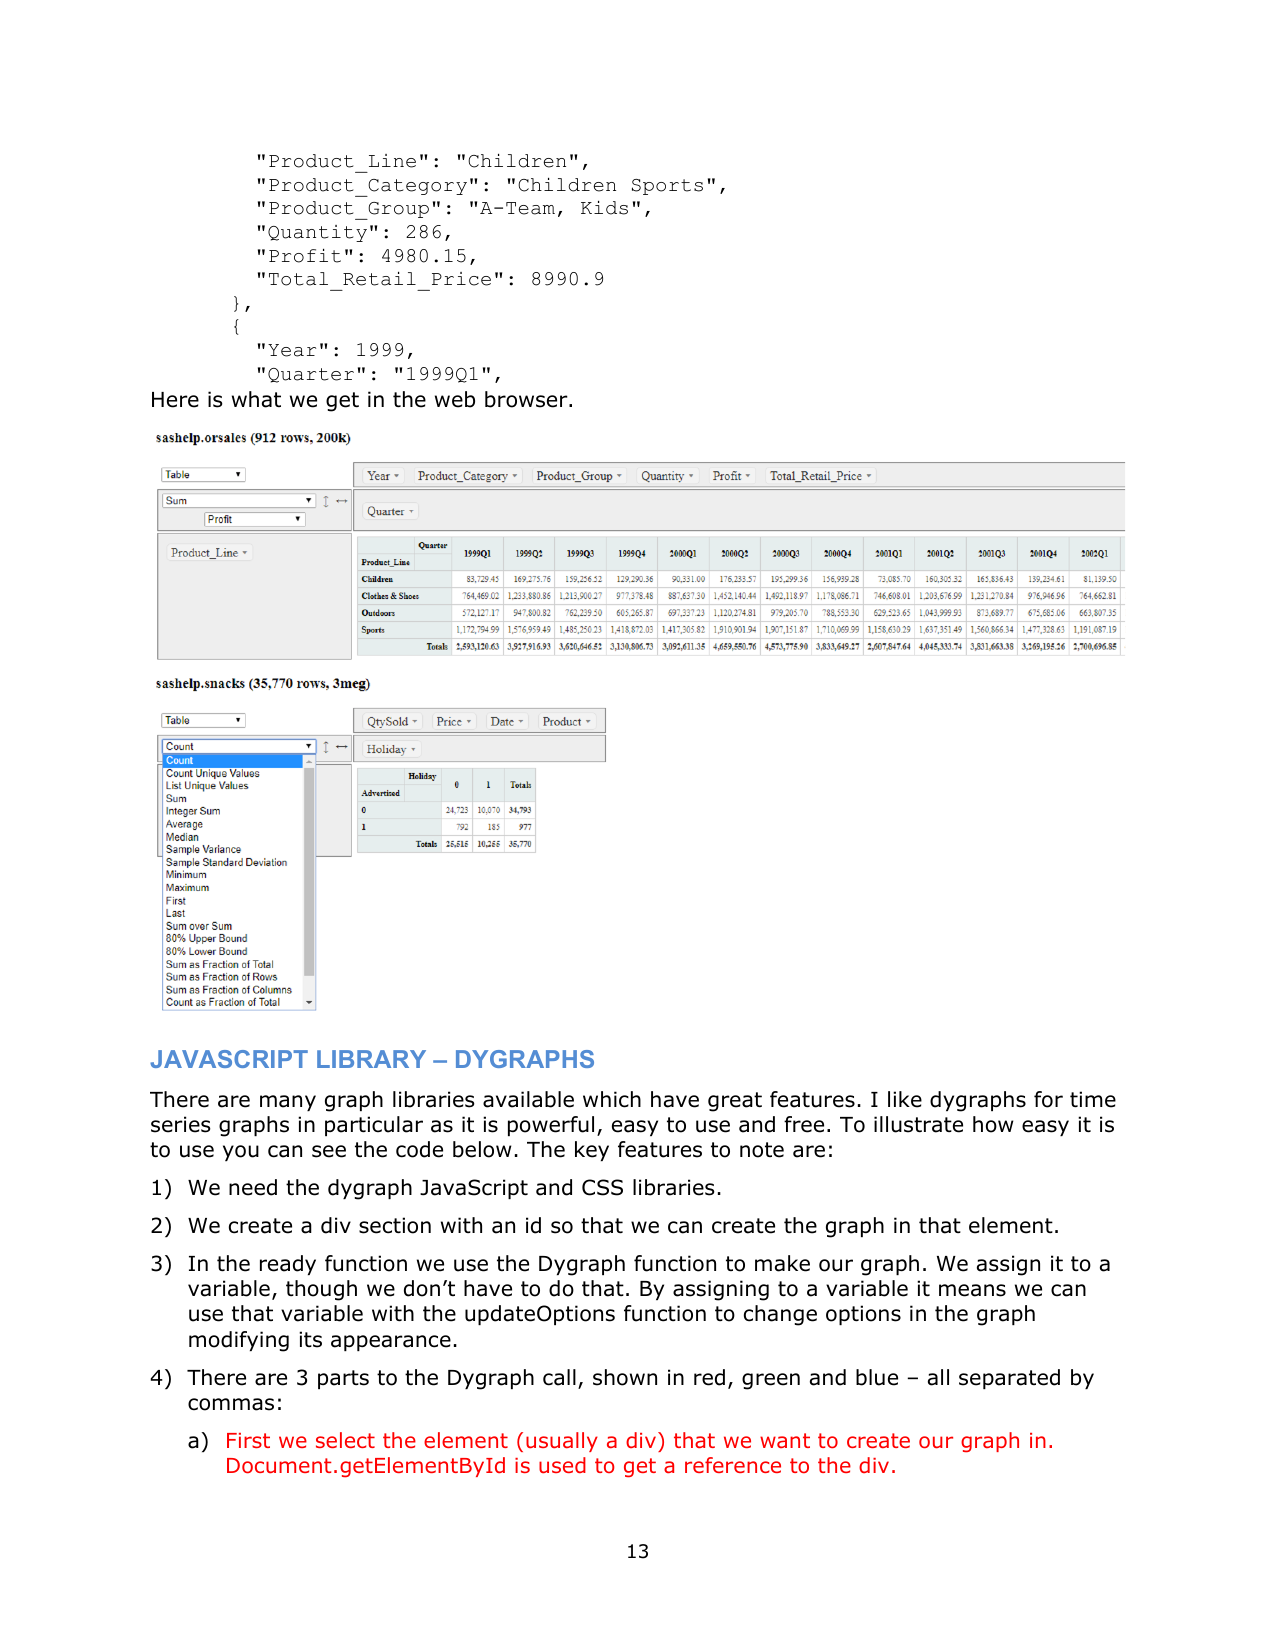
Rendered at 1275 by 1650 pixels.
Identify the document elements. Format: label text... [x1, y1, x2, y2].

text { [180, 316, 1125, 339]
text Here is what we get in the web browser. [150, 386, 1125, 412]
text }, [180, 292, 1125, 316]
list In the ready function we use the Dygraph function to make our graph. We assign it to a variable, though we don’t have to do that. By assigning to a variable it means we can use that variable with the updateOptions function to change options in the graph modifying its appearance. [150, 1250, 1125, 1352]
list First we select the element (usually a div) that we want to create our graph in. Document.getElementById is used to get a reference to the div. [187, 1427, 1125, 1478]
list There are 3 parts to the Dygraph call, shown in red, green and blue – all separated by commas: [150, 1364, 1125, 1415]
list We need the dygraph JavaScript and CSS libraries. [150, 1175, 1125, 1200]
subtitle JavaScript Library – Dygraphs [150, 1045, 1125, 1074]
text "Product_Category": "Children Sports", [180, 174, 1125, 197]
text "Total_Retail_Price": 8990.9 [180, 268, 1125, 292]
text "Year": 1999, [180, 339, 1125, 363]
list We create a div section with an id so that we can create the graph in that element. [150, 1212, 1125, 1238]
text There are many graph libraries available which have great features. I like dygraphs for time series graphs in particular as it is powerful, easy to use and free. To illustrate how easy it is to use you can see the code below. The key features to note are: [150, 1086, 1125, 1162]
text "Profit": 4980.15, [180, 244, 1125, 268]
picture [150, 424, 1125, 1020]
text "Quarter": "1999Q1", [180, 363, 1125, 386]
text "Product_Group": "A-Team, Kids", [180, 197, 1125, 221]
text "Product_Line": "Children", [180, 150, 1125, 174]
text "Quantity": 286, [180, 221, 1125, 244]
